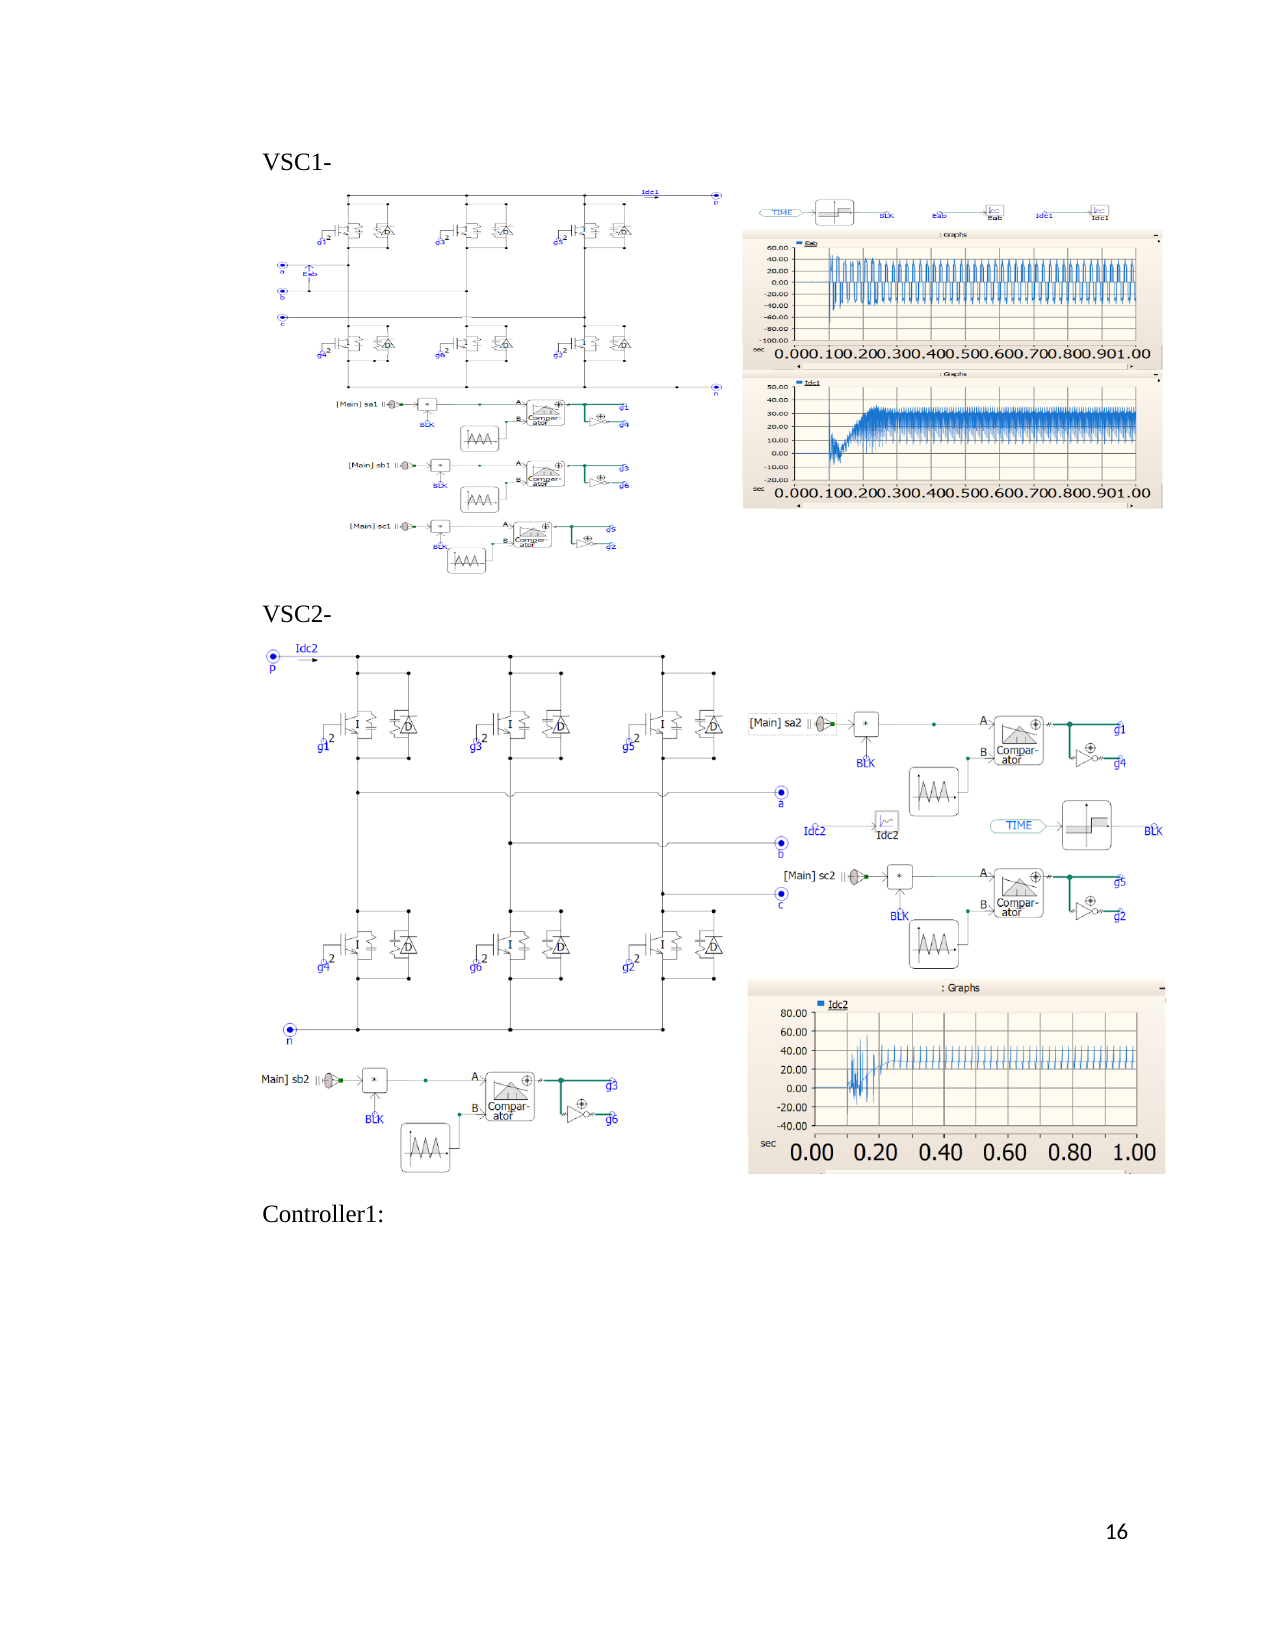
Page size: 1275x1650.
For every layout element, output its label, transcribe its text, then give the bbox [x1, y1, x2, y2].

text VSC1- [262, 147, 1125, 176]
text Controller1: [262, 1199, 1125, 1228]
text VSC2- [262, 599, 1125, 628]
picture [262, 638, 1166, 1174]
picture [262, 187, 1166, 574]
